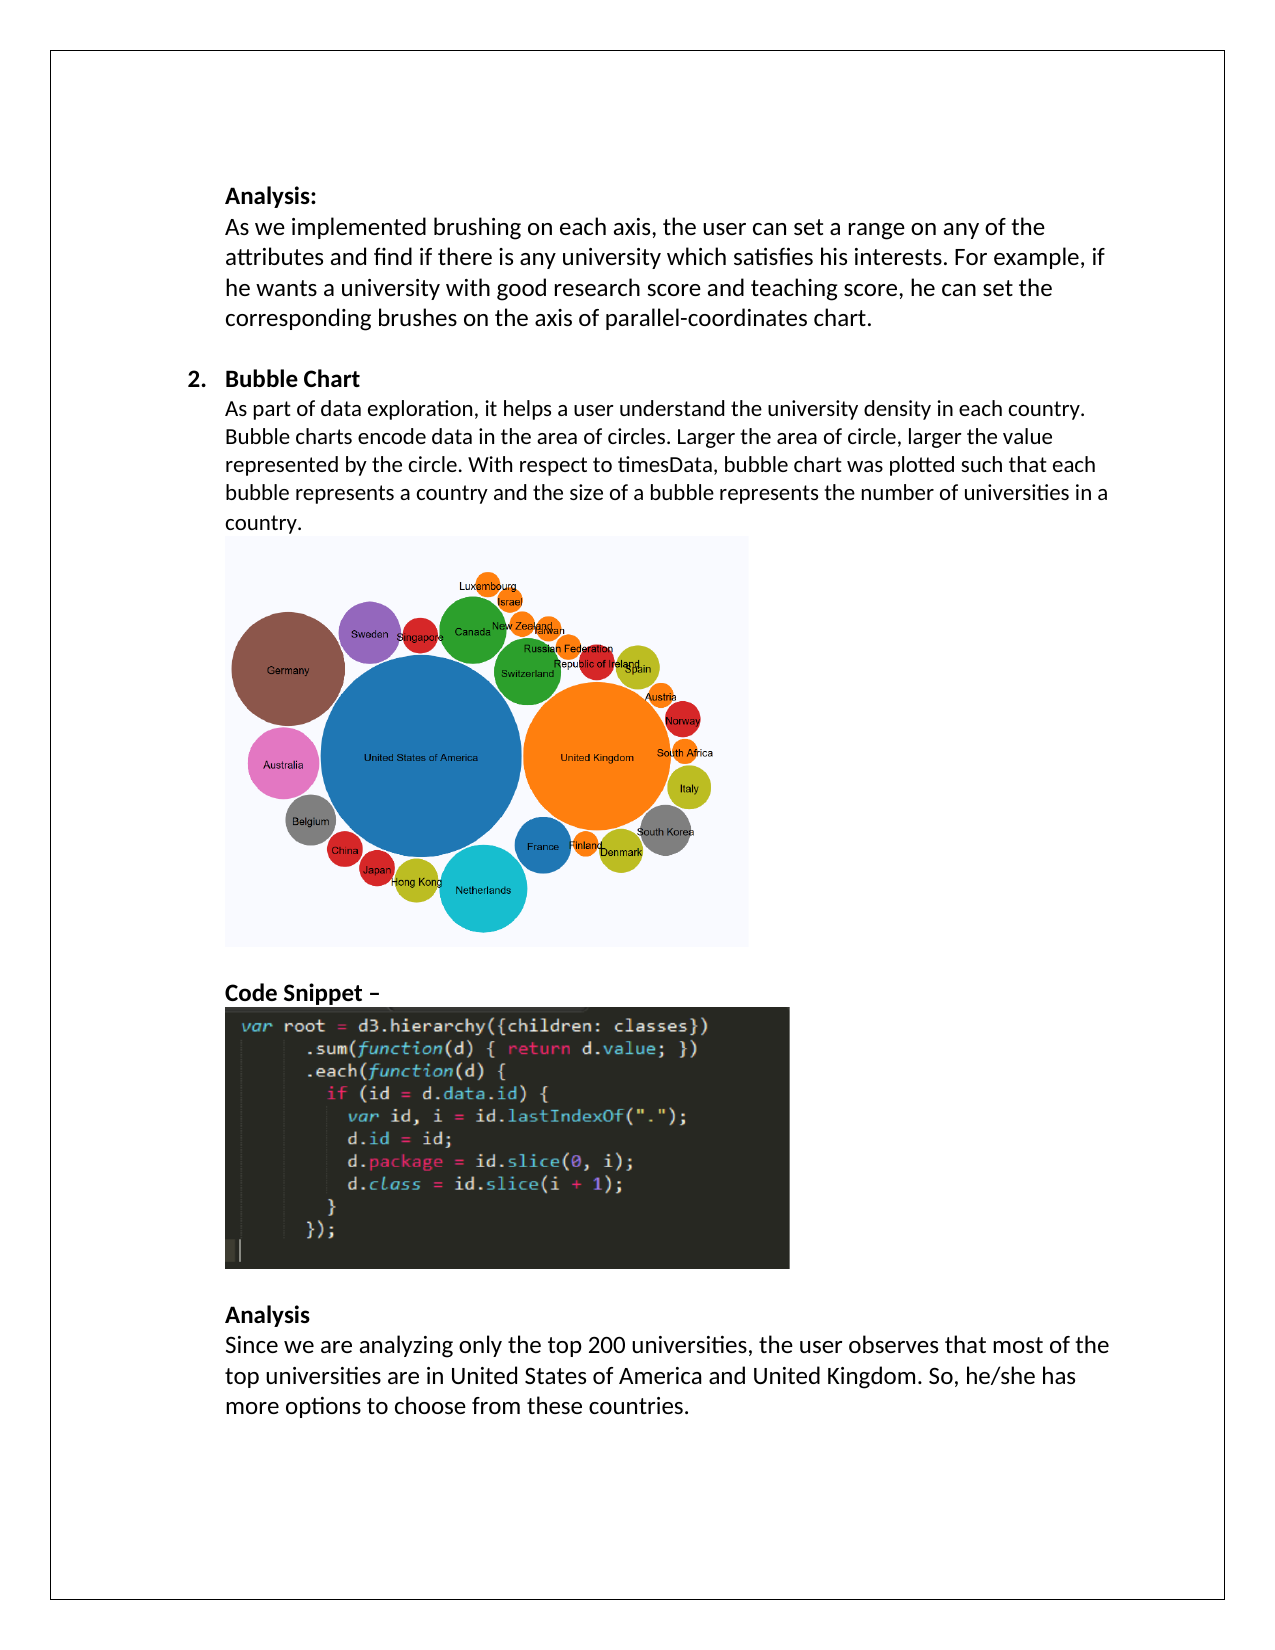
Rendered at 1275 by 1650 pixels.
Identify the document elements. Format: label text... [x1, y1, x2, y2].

list Bubble Chart [187, 364, 1125, 394]
list Since we are analyzing only the top 200 universities, the user observes that most of the top universities are in United States of America and United Kingdom. So, he/she has more options to choose from these countries. [225, 1329, 1125, 1421]
list Code Snippet – [225, 977, 1125, 1007]
picture [225, 1007, 790, 1269]
list Analysis [225, 1299, 1125, 1329]
picture [225, 536, 749, 947]
list As part of data exploration, it helps a user understand the university density in each country. Bubble charts encode data in the area of circles. Larger the area of circle, larger the value represented by the circle. With respect to timesData, bubble chart was plotted such that each bubble represents a country and the size of a bubble represents the number of universities in a country. [225, 394, 1125, 537]
list As we implemented brushing on each axis, the user can set a range on any of the attributes and find if there is any university which satisfies his interests. For example, if he wants a university with good research score and teaching score, he can set the corresponding brushes on the axis of parallel-coordinates chart. [225, 211, 1125, 333]
list Analysis: [225, 181, 1125, 211]
